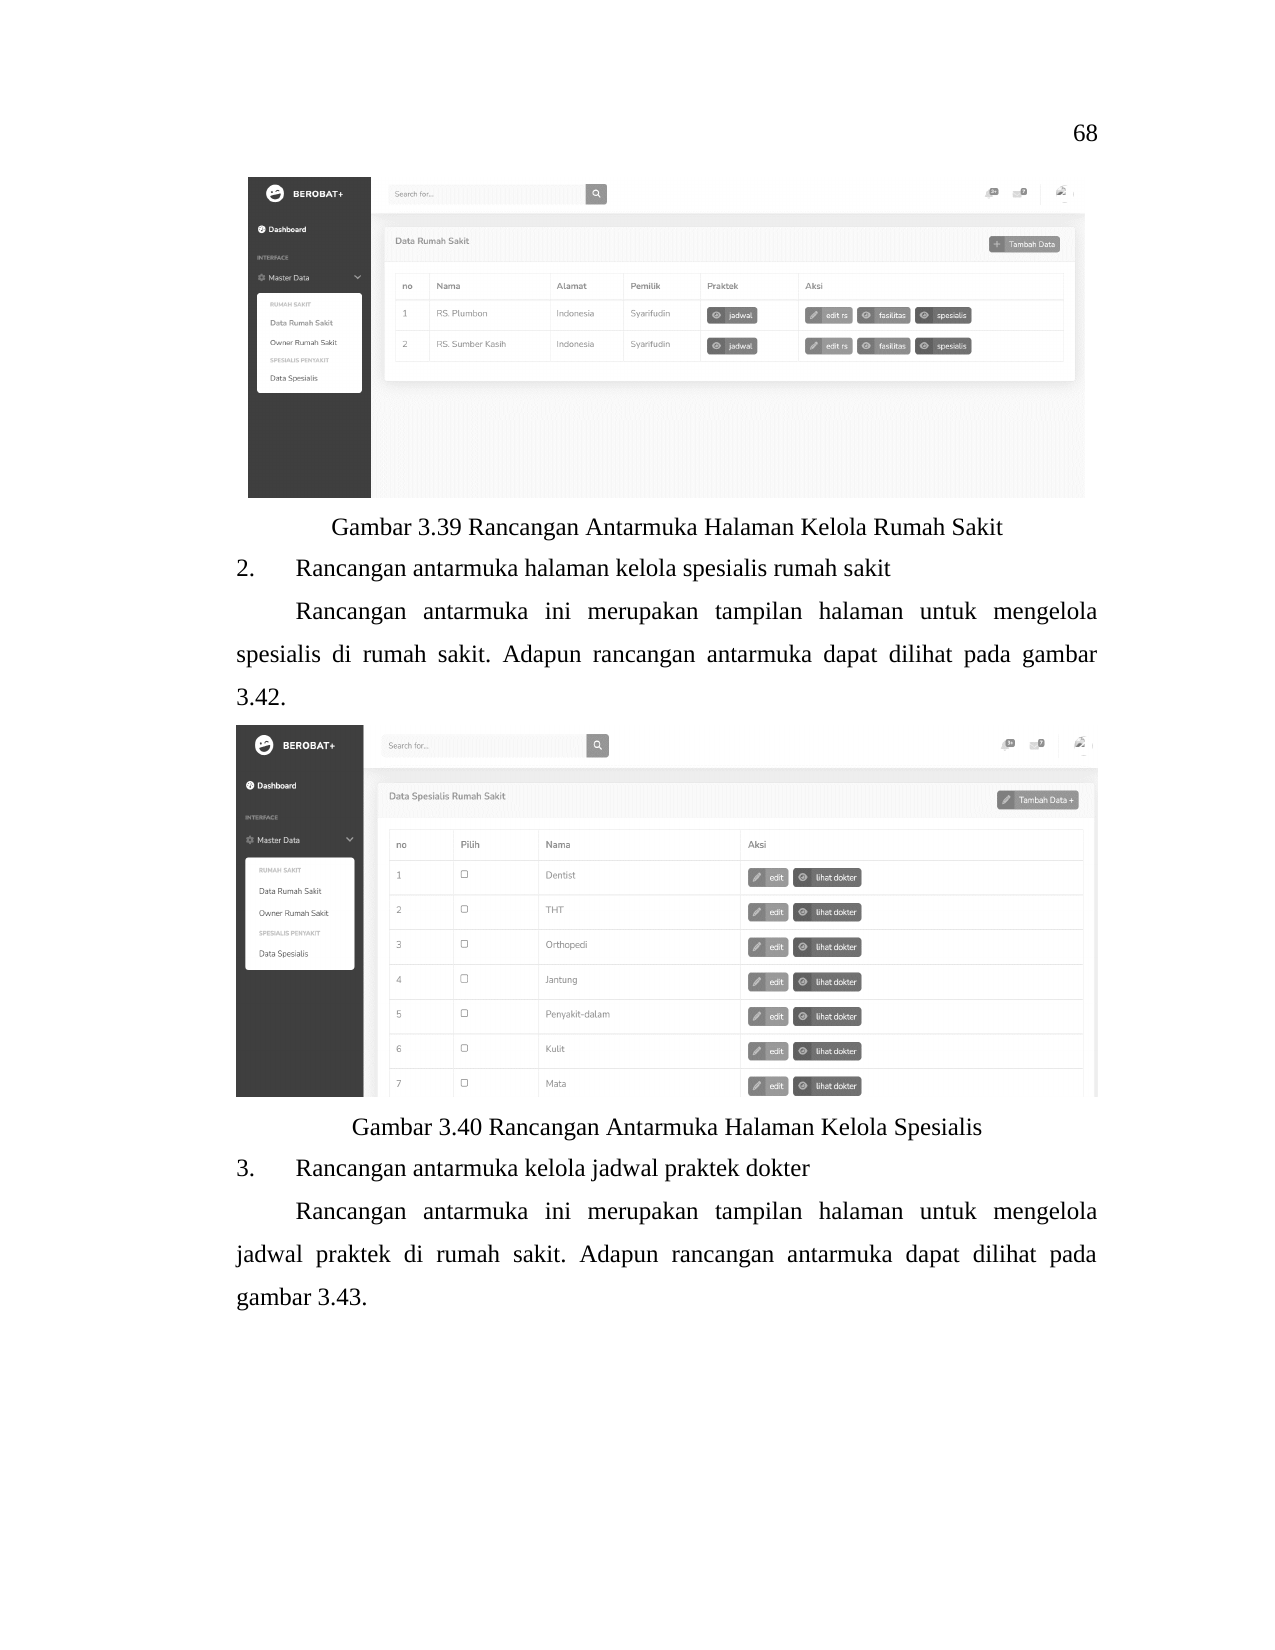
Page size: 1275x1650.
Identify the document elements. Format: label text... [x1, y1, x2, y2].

text Rancangan antarmuka ini merupakan tampilan halaman untuk mengelola jadwal praktek di rumah sakit. Adapun rancangan antarmuka dapat dilihat pada gambar 3.43. [236, 1196, 1098, 1311]
list Rancangan antarmuka kelola jadwal praktek dokter [236, 1153, 1098, 1182]
list Rancangan antarmuka halaman kelola spesialis rumah sakit [236, 553, 1098, 582]
picture [236, 725, 1098, 1097]
text Rancangan antarmuka ini merupakan tampilan halaman untuk mengelola spesialis di rumah sakit. Adapun rancangan antarmuka dapat dilihat pada gambar 3.42. [236, 596, 1098, 711]
picture [248, 177, 1085, 498]
